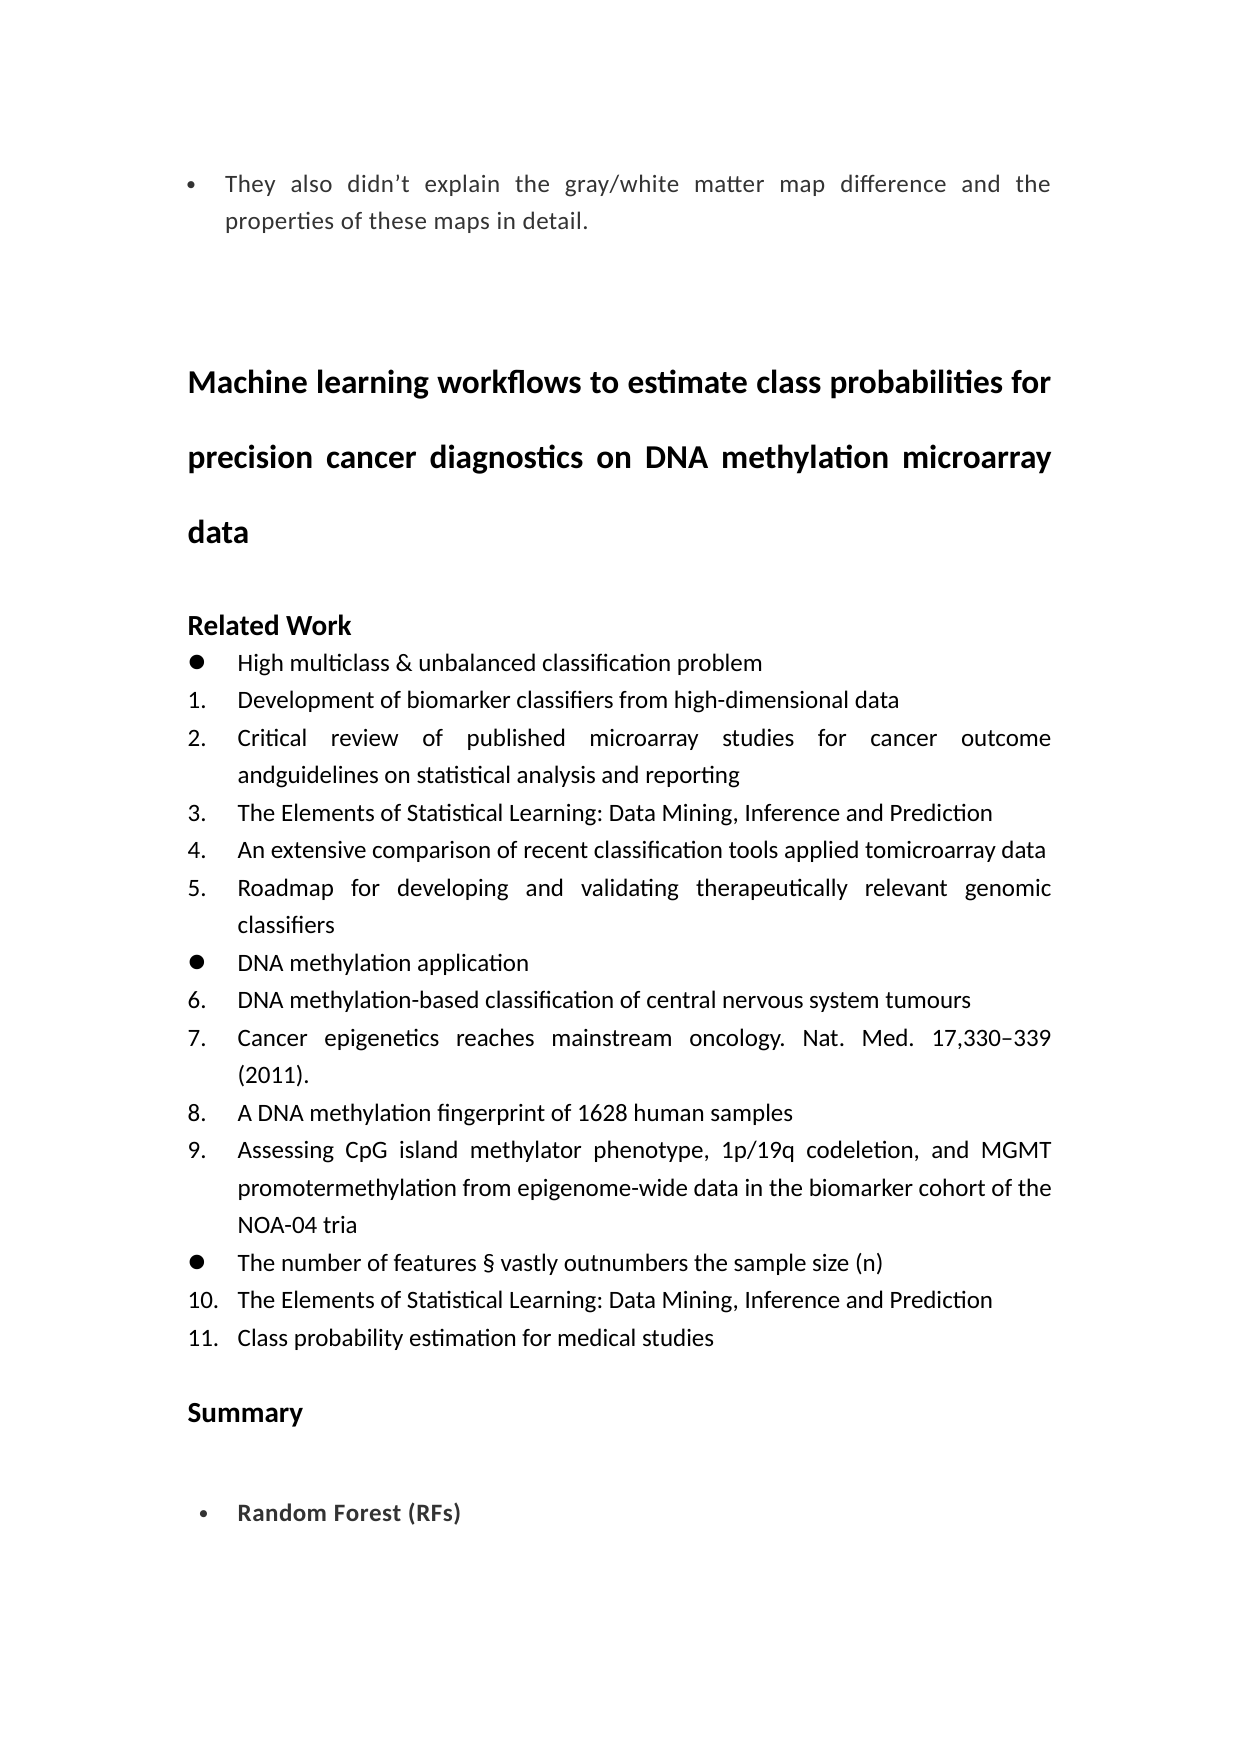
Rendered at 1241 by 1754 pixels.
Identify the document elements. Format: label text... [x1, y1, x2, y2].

list Class probability estimation for medical studies [187, 1319, 1053, 1356]
list The Elements of Statistical Learning: Data Mining, Inference and Prediction [187, 794, 1053, 831]
list DNA methylation-based classification of central nervous system tumours [187, 981, 1053, 1019]
list Development of biomarker classifiers from high-dimensional data [187, 681, 1053, 719]
list A DNA methylation fingerprint of 1628 human samples [187, 1094, 1053, 1131]
list An extensive comparison of recent classification tools applied tomicroarray data [187, 831, 1053, 869]
list They also didn’t explain the gray/white matter map difference and the properties of these maps in detail. [187, 164, 1053, 239]
list DNA methylation application [187, 944, 1053, 981]
list Cancer epigenetics reaches mainstream oncology. Nat. Med. 17,330–339 (2011). [187, 1019, 1053, 1094]
list The number of features § vastly outnumbers the sample size (n) [187, 1244, 1053, 1281]
list Roadmap for developing and validating therapeutically relevant genomic classifiers [187, 869, 1053, 944]
list Random Forest (RFs) [200, 1494, 1053, 1531]
list Critical review of published microarray studies for cancer outcome andguidelines on statistical analysis and reporting [187, 719, 1053, 794]
list Assessing CpG island methylator phenotype, 1p/19q codeletion, and MGMT promotermethylation from epigenome-wide data in the biomarker cohort of the NOA-04 tria [187, 1131, 1053, 1244]
list The Elements of Statistical Learning: Data Mining, Inference and Prediction [187, 1281, 1053, 1319]
text Summary [187, 1394, 1053, 1431]
text Related Work [187, 606, 1053, 644]
list High multiclass & unbalanced classification problem [187, 644, 1053, 681]
text Machine learning workflows to estimate class probabilities for precision cancer diagnostics on DNA methylation microarray data [187, 344, 1053, 569]
